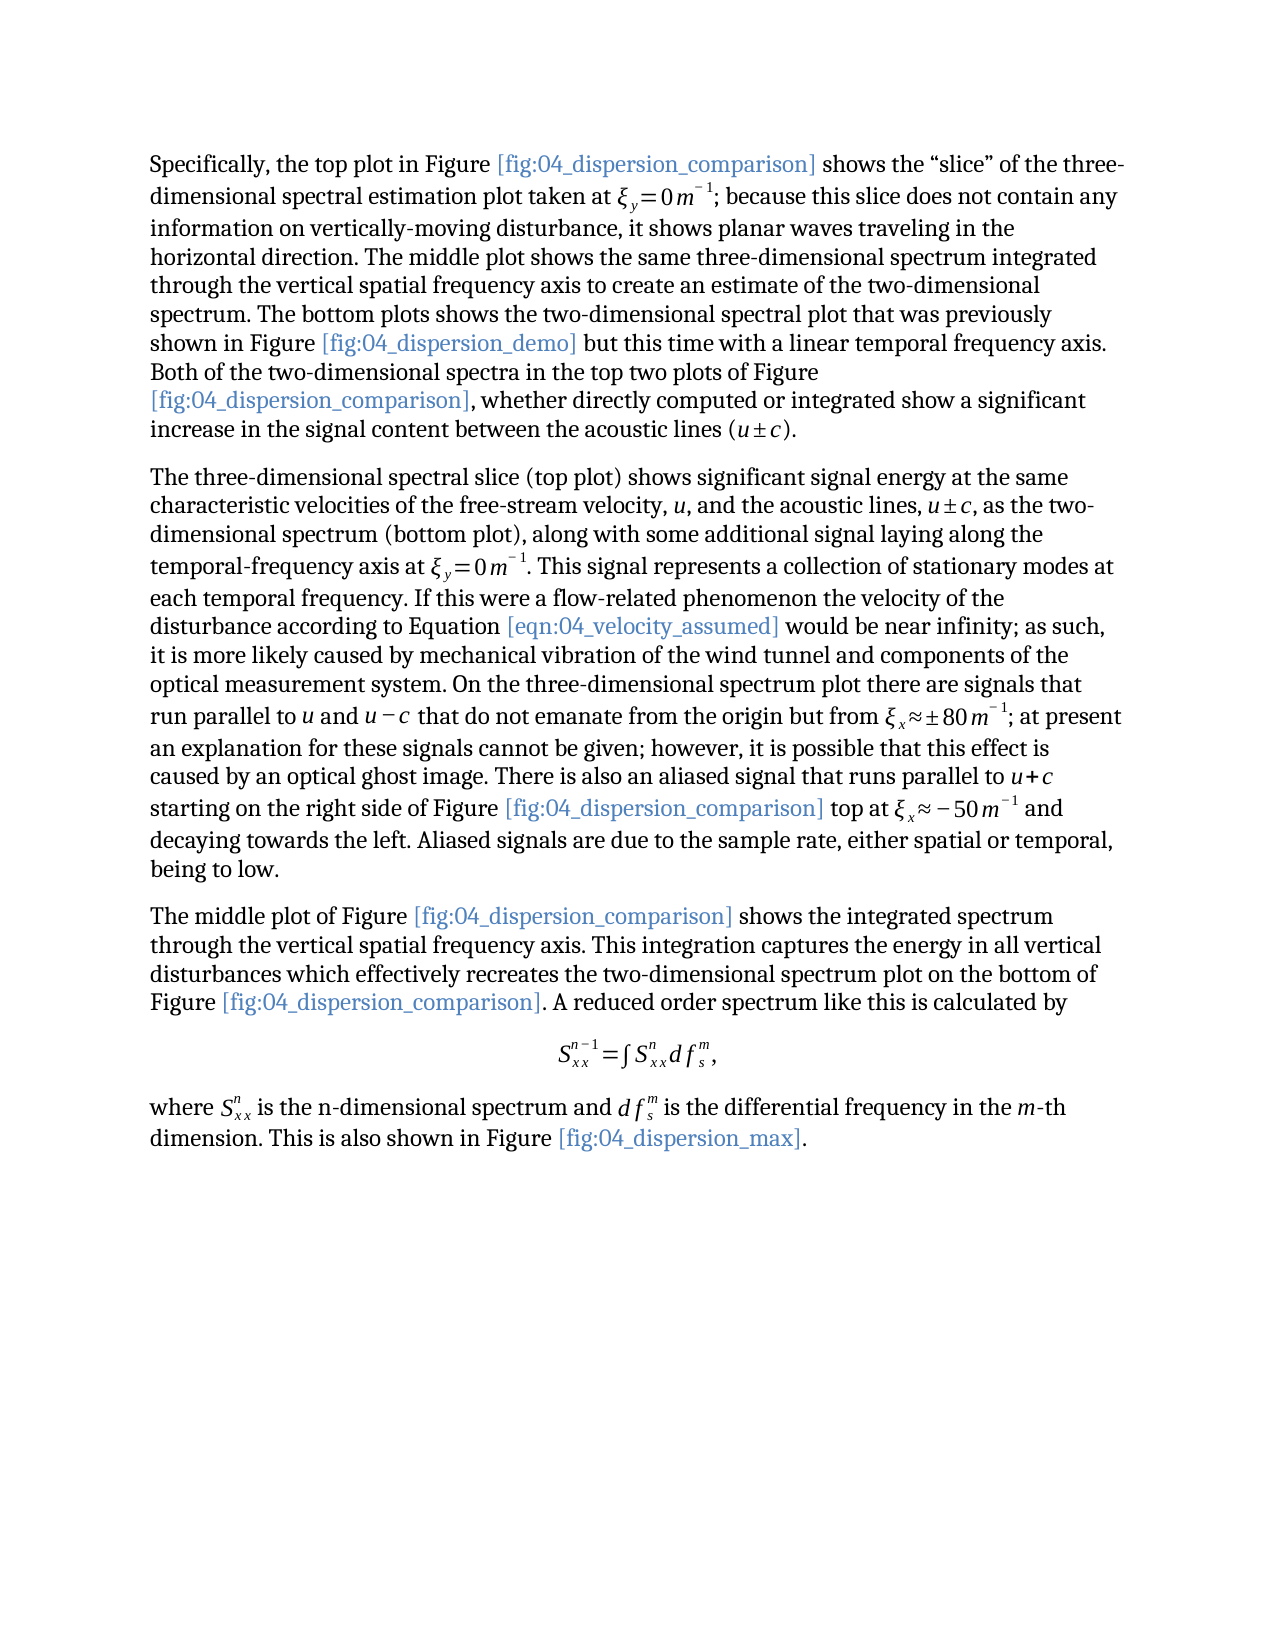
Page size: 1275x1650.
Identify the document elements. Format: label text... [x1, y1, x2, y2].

text The middle plot of Figure [fig:04_dispersion_comparison] shows the integrated spectrum through the vertical spatial frequency axis. This integration captures the energy in all vertical disturbances which effectively recreates the two-dimensional spectrum plot on the bottom of Figure [fig:04_dispersion_comparison]. A reduced order spectrum like this is calculated by [150, 902, 1125, 1017]
text Specifically, the top plot in Figure [fig:04_dispersion_comparison] shows the “slice” of the three-dimensional spectral estimation plot taken at ; because this slice does not contain any information on vertically-moving disturbance, it shows planar waves traveling in the horizontal direction. The middle plot shows the same three-dimensional spectrum integrated through the vertical spatial frequency axis to create an estimate of the two-dimensional spectrum. The bottom plots shows the two-dimensional spectral plot that was previously shown in Figure [fig:04_dispersion_demo] but this time with a linear temporal frequency axis. Both of the two-dimensional spectra in the top two plots of Figure [fig:04_dispersion_comparison], whether directly computed or integrated show a significant increase in the signal content between the acoustic lines (). [150, 150, 1125, 444]
text The three-dimensional spectral slice (top plot) shows significant signal energy at the same characteristic velocities of the free-stream velocity, , and the acoustic lines, , as the two-dimensional spectrum (bottom plot), along with some additional signal laying along the temporal-frequency axis at . This signal represents a collection of stationary modes at each temporal frequency. If this were a flow-related phenomenon the velocity of the disturbance according to Equation [eqn:04_velocity_assumed] would be near infinity; as such, it is more likely caused by mechanical vibration of the wind tunnel and components of the optical measurement system. On the three-dimensional spectrum plot there are signals that run parallel to and that do not emanate from the origin but from ; at present an explanation for these signals cannot be given; however, it is possible that this effect is caused by an optical ghost image. There is also an aliased signal that runs parallel to starting on the right side of Figure [fig:04_dispersion_comparison] top at and decaying towards the left. Aliased signals are due to the sample rate, either spatial or temporal, being to low. [150, 462, 1125, 883]
text where is the n-dimensional spectrum and is the differential frequency in the -th dimension. This is also shown in Figure [fig:04_dispersion_max]. [150, 1089, 1125, 1153]
